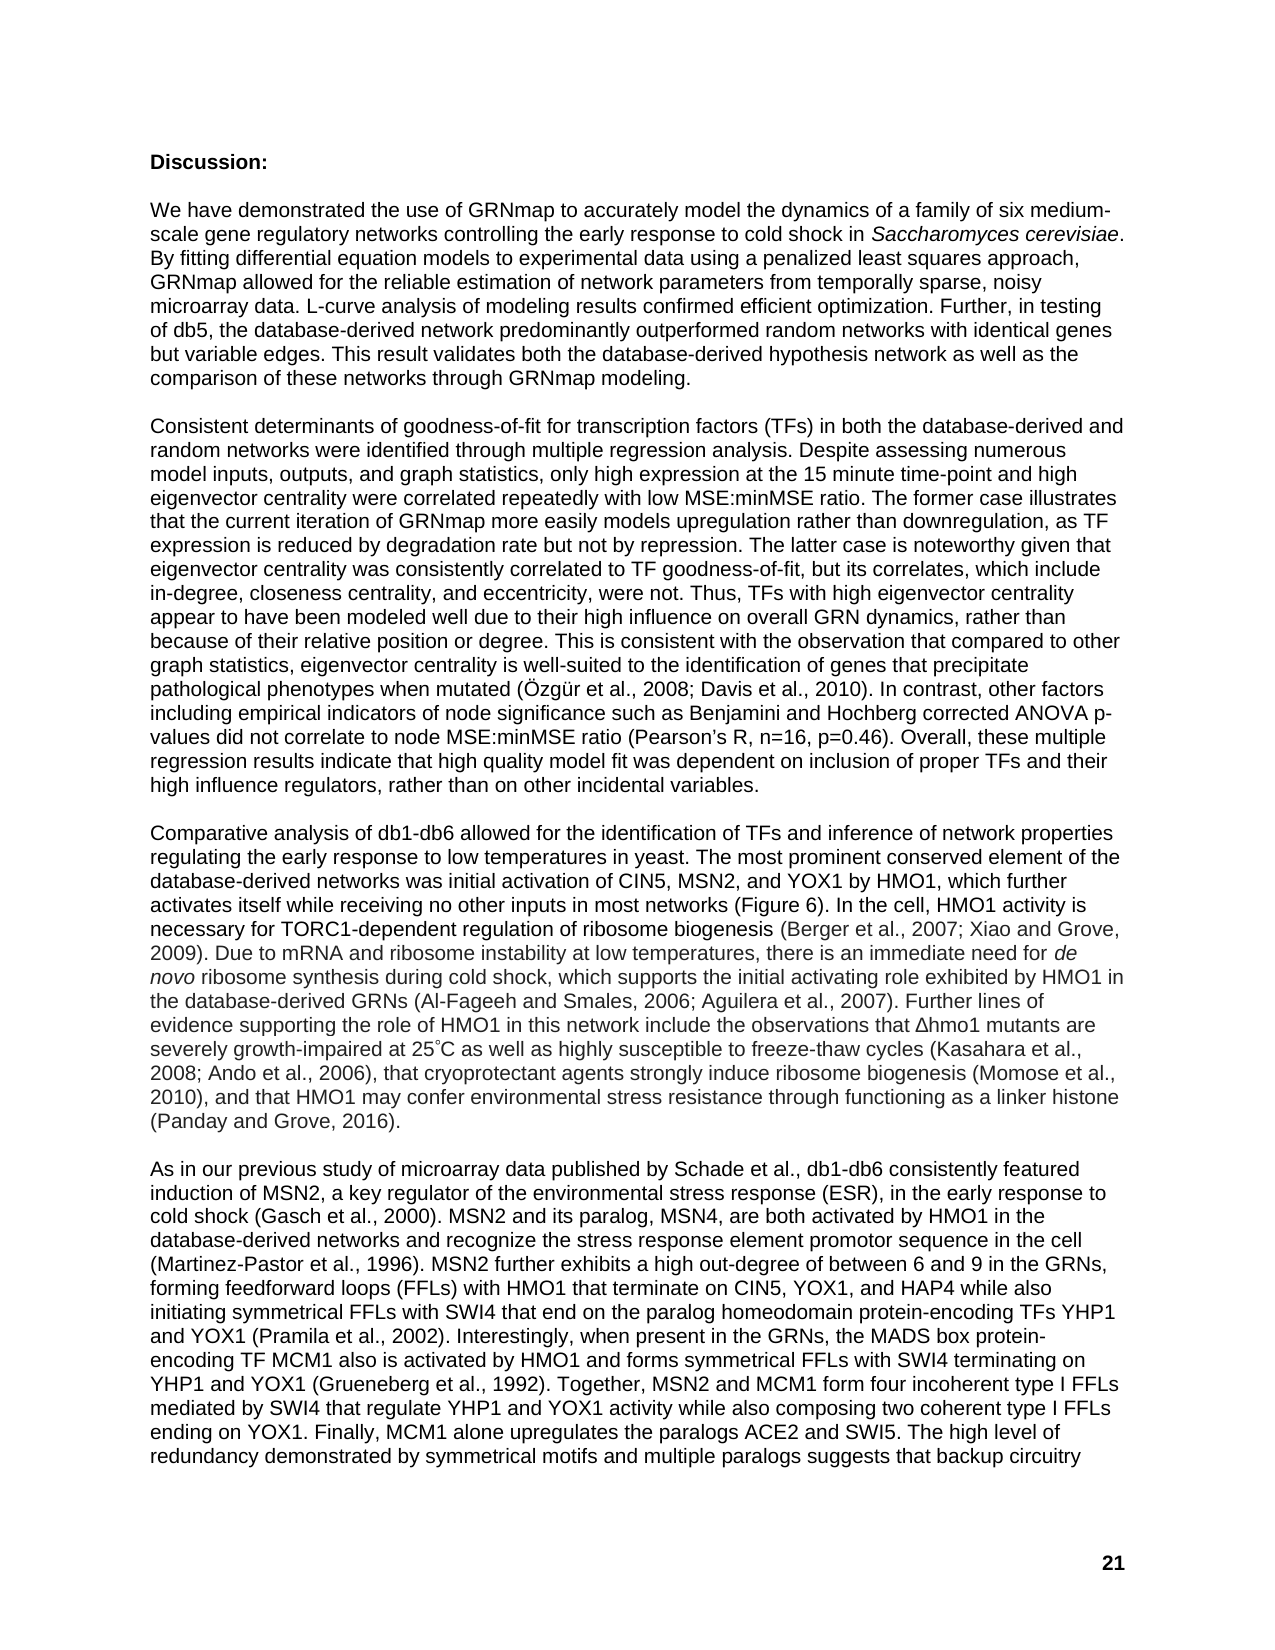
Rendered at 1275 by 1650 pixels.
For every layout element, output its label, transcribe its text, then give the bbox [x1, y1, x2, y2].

text Consistent determinants of goodness-of-fit for transcription factors (TFs) in both the database-derived and random networks were identified through multiple regression analysis. Despite assessing numerous model inputs, outputs, and graph statistics, only high expression at the 15 minute time-point and high eigenvector centrality were correlated repeatedly with low MSE:minMSE ratio. The former case illustrates that the current iteration of GRNmap more easily models upregulation rather than downregulation, as TF expression is reduced by degradation rate but not by repression. The latter case is noteworthy given that eigenvector centrality was consistently correlated to TF goodness-of-fit, but its correlates, which include in-degree, closeness centrality, and eccentricity, were not. Thus, TFs with high eigenvector centrality appear to have been modeled well due to their high influence on overall GRN dynamics, rather than because of their relative position or degree. This is consistent with the observation that compared to other graph statistics, eigenvector centrality is well-suited to the identification of genes that precipitate pathological phenotypes when mutated (Özgür et al., 2008; Davis et al., 2010). In contrast, other factors including empirical indicators of node significance such as Benjamini and Hochberg corrected ANOVA p-values did not correlate to node MSE:minMSE ratio (Pearson’s R, n=16, p=0.46). Overall, these multiple regression results indicate that high quality model fit was dependent on inclusion of proper TFs and their high influence regulators, rather than on other incidental variables. [150, 413, 1125, 797]
text Comparative analysis of db1-db6 allowed for the identification of TFs and inference of network properties regulating the early response to low temperatures in yeast. The most prominent conserved element of the database-derived networks was initial activation of CIN5, MSN2, and YOX1 by HMO1, which further activates itself while receiving no other inputs in most networks (Figure 6). In the cell, HMO1 activity is necessary for TORC1-dependent regulation of ribosome biogenesis (Berger et al., 2007; Xiao and Grove, 2009). Due to mRNA and ribosome instability at low temperatures, there is an immediate need for de novo ribosome synthesis during cold shock, which supports the initial activating role exhibited by HMO1 in the database-derived GRNs (Al-Fageeh and Smales, 2006; Aguilera et al., 2007). Further lines of evidence supporting the role of HMO1 in this network include the observations that ∆hmo1 mutants are severely growth-impaired at 25C as well as highly susceptible to freeze-thaw cycles (Kasahara et al., 2008; Ando et al., 2006), that cryoprotectant agents strongly induce ribosome biogenesis (Momose et al., 2010), and that HMO1 may confer environmental stress resistance through functioning as a linker histone (Panday and Grove, 2016). [150, 821, 1125, 965]
text Comparative analysis of db1-db6 allowed for the identification of TFs and inference of network properties regulating the early response to low temperatures in yeast. The most prominent conserved element of the database-derived networks was initial activation of CIN5, MSN2, and YOX1 by HMO1, which further activates itself while receiving no other inputs in most networks (Figure 6). In the cell, HMO1 activity is necessary for TORC1-dependent regulation of ribosome biogenesis (Berger et al., 2007; Xiao and Grove, 2009). Due to mRNA and ribosome instability at low temperatures, there is an immediate need for de novo ribosome synthesis during cold shock, which supports the initial activating role exhibited by HMO1 in the database-derived GRNs (Al-Fageeh and Smales, 2006; Aguilera et al., 2007). Further lines of evidence supporting the role of HMO1 in this network include the observations that ∆hmo1 mutants are severely growth-impaired at 25C as well as highly susceptible to freeze-thaw cycles (Kasahara et al., 2008; Ando et al., 2006), that cryoprotectant agents strongly induce ribosome biogenesis (Momose et al., 2010), and that HMO1 may confer environmental stress resistance through functioning as a linker histone (Panday and Grove, 2016). [150, 988, 1125, 1132]
text Discussion: [150, 150, 1125, 174]
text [150, 1156, 1125, 1468]
text We have demonstrated the use of GRNmap to accurately model the dynamics of a family of six medium-scale gene regulatory networks controlling the early response to cold shock in Saccharomyces cerevisiae. By fitting differential equation models to experimental data using a penalized least squares approach, GRNmap allowed for the reliable estimation of network parameters from temporally sparse, noisy microarray data. L-curve analysis of modeling results confirmed efficient optimization. Further, in testing of db5, the database-derived network predominantly outperformed random networks with identical genes but variable edges. This result validates both the database-derived hypothesis network as well as the comparison of these networks through GRNmap modeling. [150, 198, 1125, 389]
